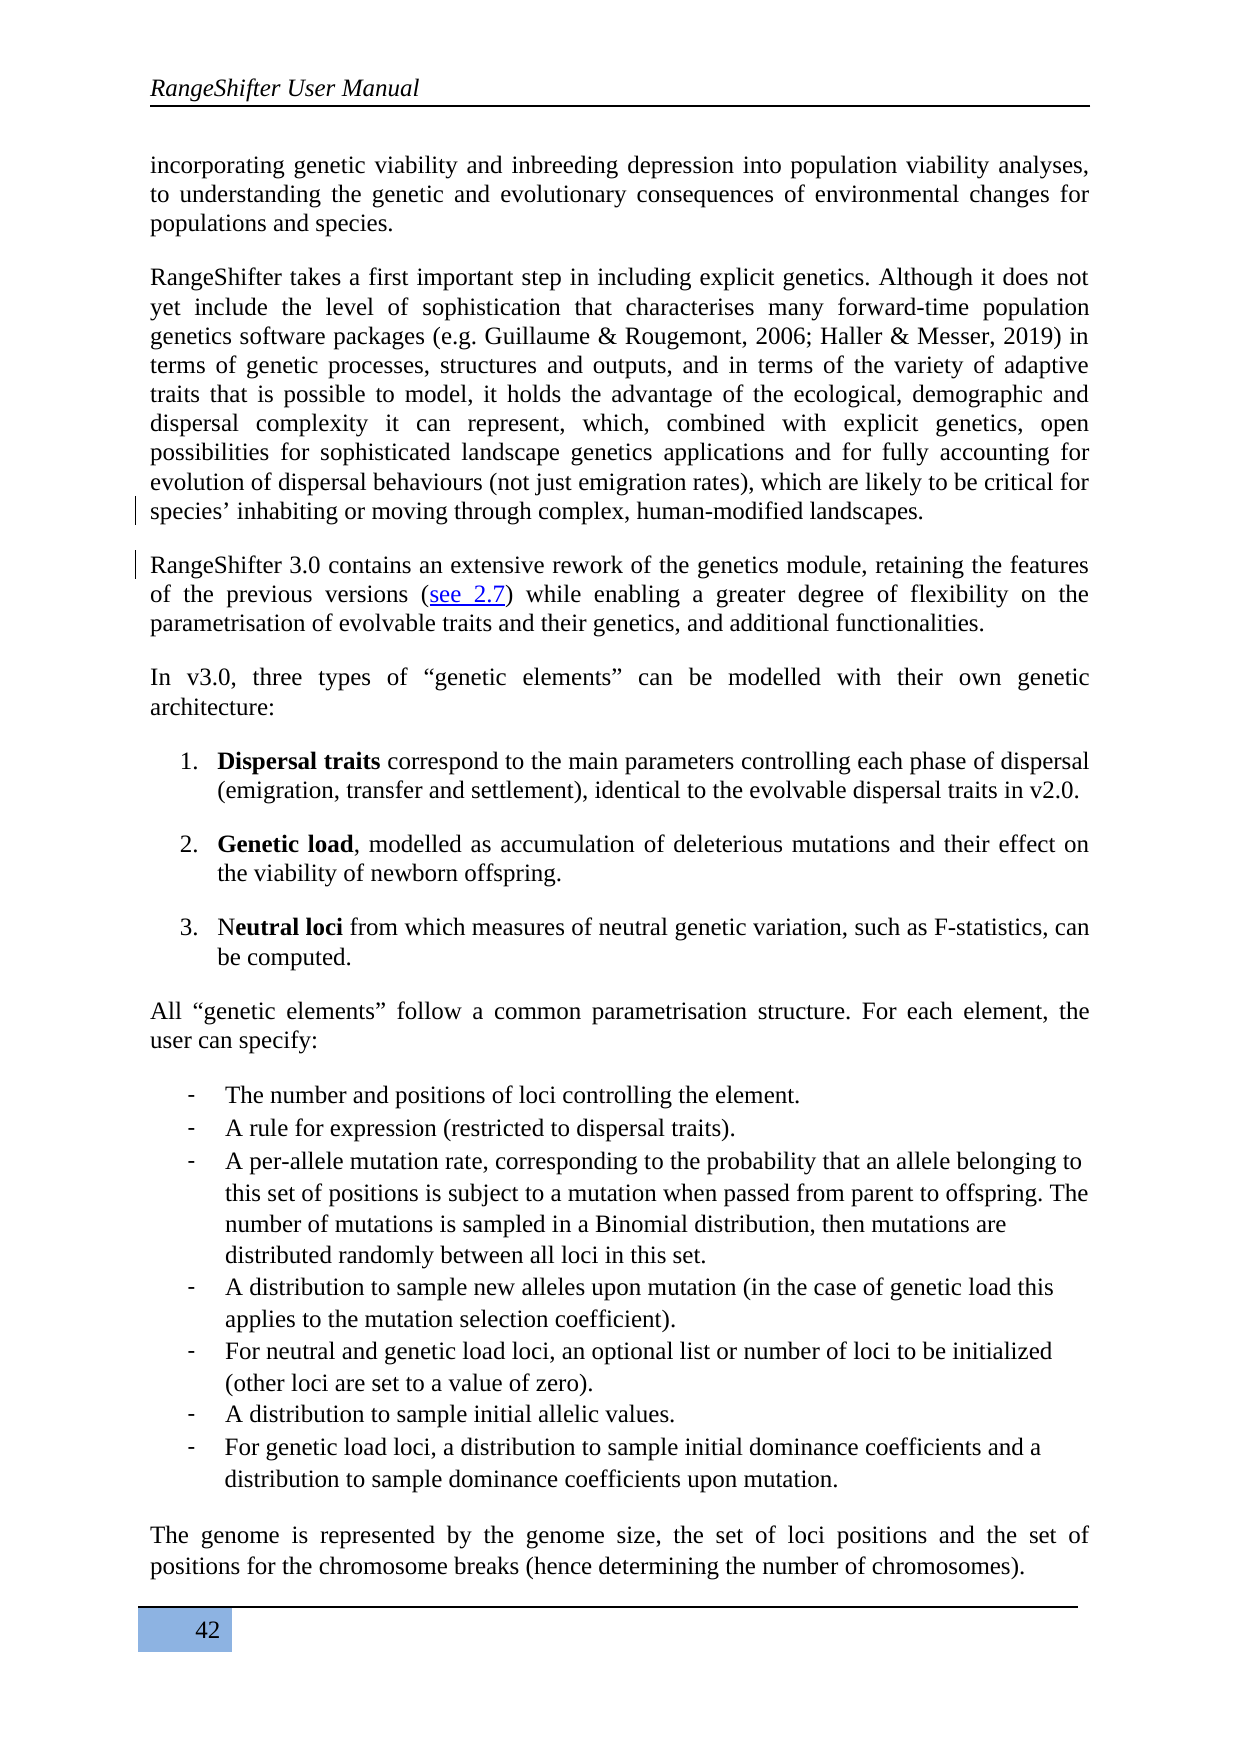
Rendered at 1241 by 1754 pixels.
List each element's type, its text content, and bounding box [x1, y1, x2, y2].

list A distribution to sample new alleles upon mutation (in the case of genetic load this applies to the mutation selection coefficient). [187, 1271, 1090, 1332]
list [150, 150, 1090, 237]
list For neutral and genetic load loci, an optional list or number of loci to be initialized (other loci are set to a value of zero). [187, 1335, 1090, 1396]
list A distribution to sample initial allelic values. [187, 1399, 1090, 1429]
list The number and positions of loci controlling the element. [187, 1079, 1090, 1110]
list For genetic load loci, a distribution to sample initial dominance coefficients and a distribution to sample dominance coefficients upon mutation. [187, 1432, 1090, 1493]
list In v3.0, three types of “genetic elements” can be modelled with their own genetic architecture: [150, 662, 1090, 721]
list Genetic load, modelled as accumulation of deleterious mutations and their effect on the viability of newborn offspring. [179, 829, 1090, 887]
list The genome is represented by the genome size, the set of loci positions and the set of positions for the chromosome breaks (hence determining the number of chromosomes). [150, 1520, 1090, 1580]
list Neutral loci from which measures of neutral genetic variation, such as F-statistics, can be computed. [179, 912, 1090, 971]
list A per-allele mutation rate, corresponding to the probability that an allele belonging to this set of positions is subject to a mutation when passed from parent to offspring. The number of mutations is sampled in a Binomial distribution, then mutations are distributed randomly between all loci in this set. [187, 1145, 1090, 1269]
list RangeShifter 3.0 contains an extensive rework of the genetics module, retaining the features of the previous versions (see 2.7) while enabling a greater degree of flexibility on the parametrisation of evolvable traits and their genetics, and additional functionalities. [150, 550, 1090, 637]
list RangeShifter takes a first important step in including explicit genetics. Although it does not yet include the level of sophistication that characterises many forward-time population genetics software packages (e.g. Guillaume & Rougemont, 2006; Haller & Messer, 2019) in terms of genetic processes, structures and outputs, and in terms of the variety of adaptive traits that is possible to model, it holds the advantage of the ecological, demographic and dispersal complexity it can represent, which, combined with explicit genetics, open possibilities for sophisticated landscape genetics applications and for fully accounting for evolution of dispersal behaviours (not just emigration rates), which are likely to be critical for species’ inhabiting or moving through complex, human-modified landscapes. [150, 262, 1090, 525]
text All “genetic elements” follow a common parametrisation structure. For each element, the user can specify: [150, 996, 1090, 1054]
list A rule for expression (restricted to dispersal traits). [187, 1112, 1090, 1143]
list Dispersal traits correspond to the main parameters controlling each phase of dispersal (emigration, transfer and settlement), identical to the evolvable dispersal traits in v2.0. [179, 746, 1090, 804]
